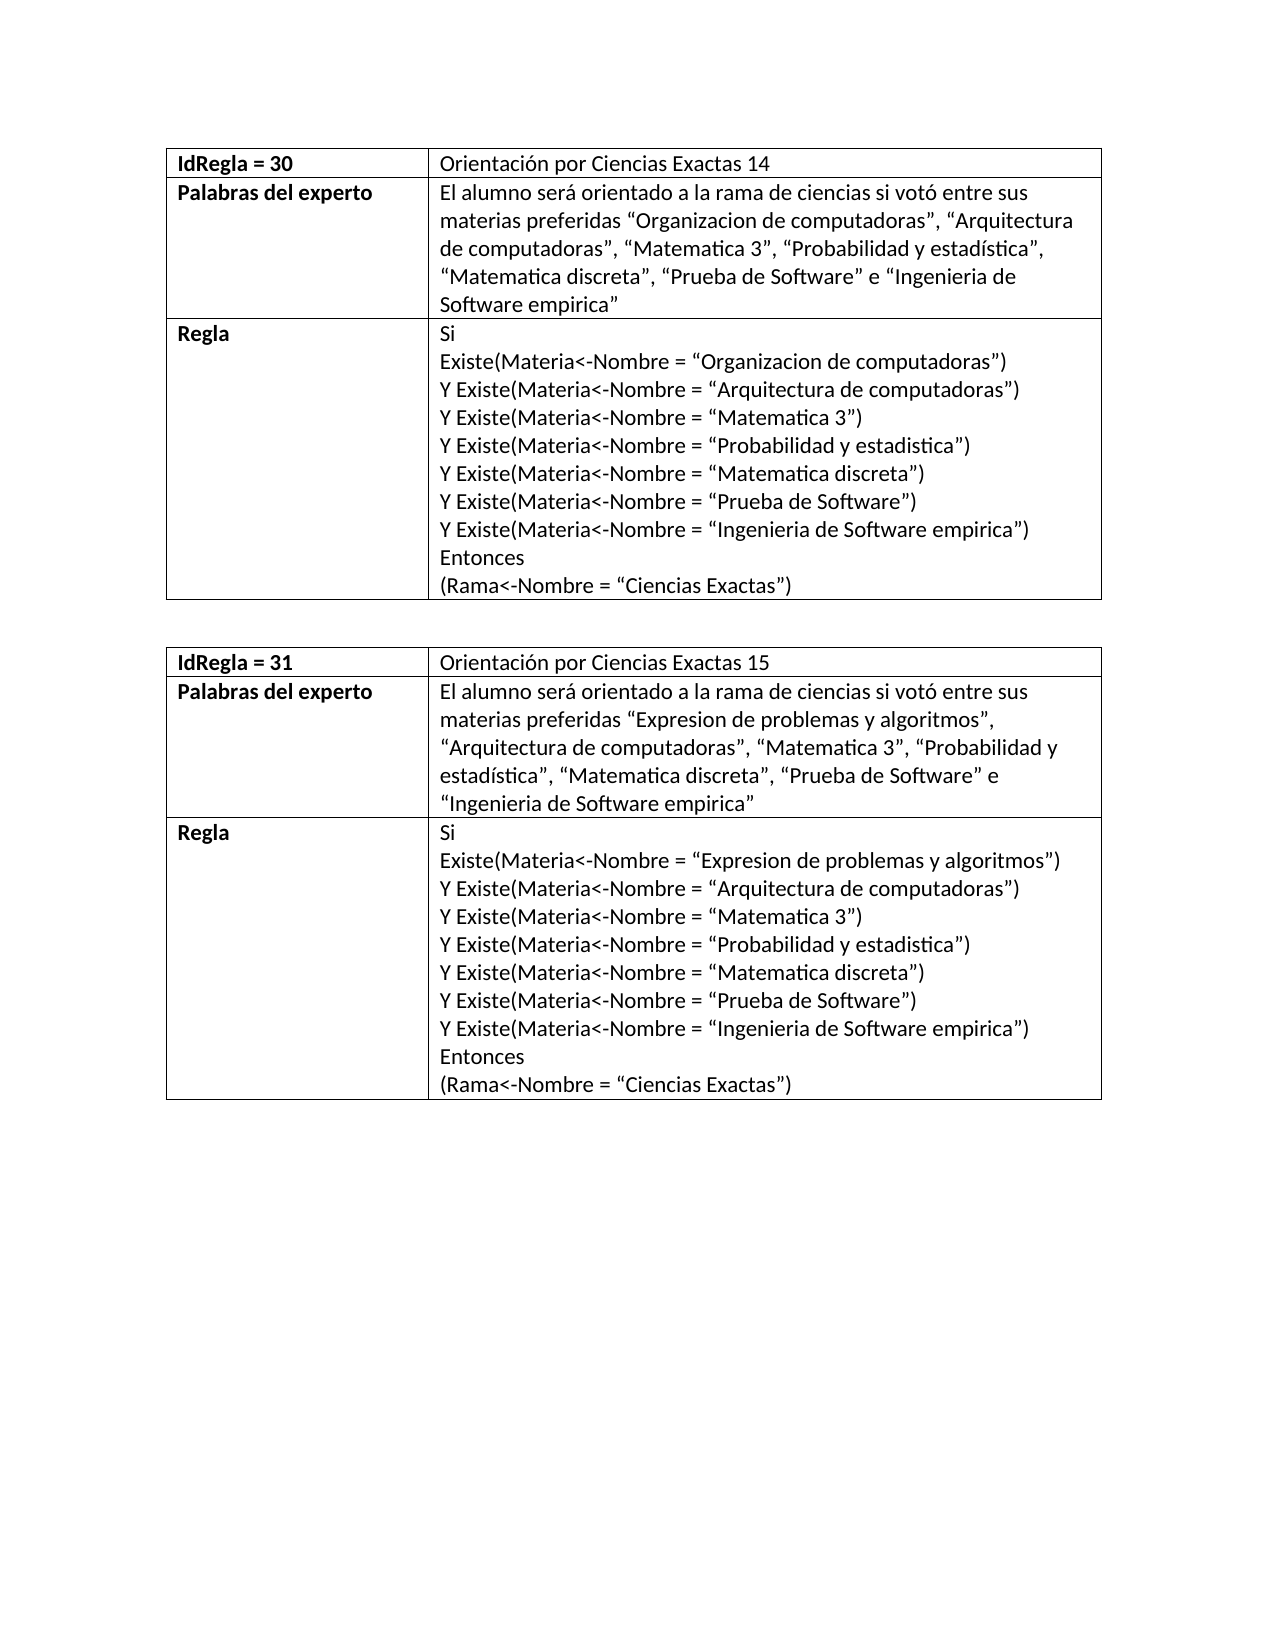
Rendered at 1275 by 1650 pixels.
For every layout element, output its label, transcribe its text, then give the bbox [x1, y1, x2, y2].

table_header IdRegla = 30 [167, 149, 428, 177]
table_cell Si Existe(Materia<-Nombre = “Organizacion de computadoras”) Y Existe(Materia<-Nombre = “Arquitectura de computadoras”) Y Existe(Materia<-Nombre = “Matematica 3”) Y Existe(Materia<-Nombre = “Probabilidad y estadistica”) Y Existe(Materia<-Nombre = “Matematica discreta”) Y Existe(Materia<-Nombre = “Prueba de Software”) Y Existe(Materia<-Nombre = “Ingenieria de Software empirica”) Entonces (Rama<-Nombre = “Ciencias Exactas”) [429, 319, 1101, 599]
table_cell Palabras del experto [167, 677, 428, 817]
table_header IdRegla = 31 [167, 648, 428, 676]
table_cell Palabras del experto [167, 178, 428, 318]
table_header Orientación por Ciencias Exactas 14 [429, 149, 1101, 177]
table_cell El alumno será orientado a la rama de ciencias si votó entre sus materias preferidas “Expresion de problemas y algoritmos”, “Arquitectura de computadoras”, “Matematica 3”, “Probabilidad y estadística”, “Matematica discreta”, “Prueba de Software” e “Ingenieria de Software empirica” [429, 677, 1101, 817]
table_cell Si Existe(Materia<-Nombre = “Expresion de problemas y algoritmos”) Y Existe(Materia<-Nombre = “Arquitectura de computadoras”) Y Existe(Materia<-Nombre = “Matematica 3”) Y Existe(Materia<-Nombre = “Probabilidad y estadistica”) Y Existe(Materia<-Nombre = “Matematica discreta”) Y Existe(Materia<-Nombre = “Prueba de Software”) Y Existe(Materia<-Nombre = “Ingenieria de Software empirica”) Entonces (Rama<-Nombre = “Ciencias Exactas”) [429, 818, 1101, 1098]
table_cell El alumno será orientado a la rama de ciencias si votó entre sus materias preferidas “Organizacion de computadoras”, “Arquitectura de computadoras”, “Matematica 3”, “Probabilidad y estadística”, “Matematica discreta”, “Prueba de Software” e “Ingenieria de Software empirica” [429, 178, 1101, 318]
table_header Orientación por Ciencias Exactas 15 [429, 648, 1101, 676]
table_cell Regla [167, 319, 428, 599]
table_cell Regla [167, 818, 428, 1098]
